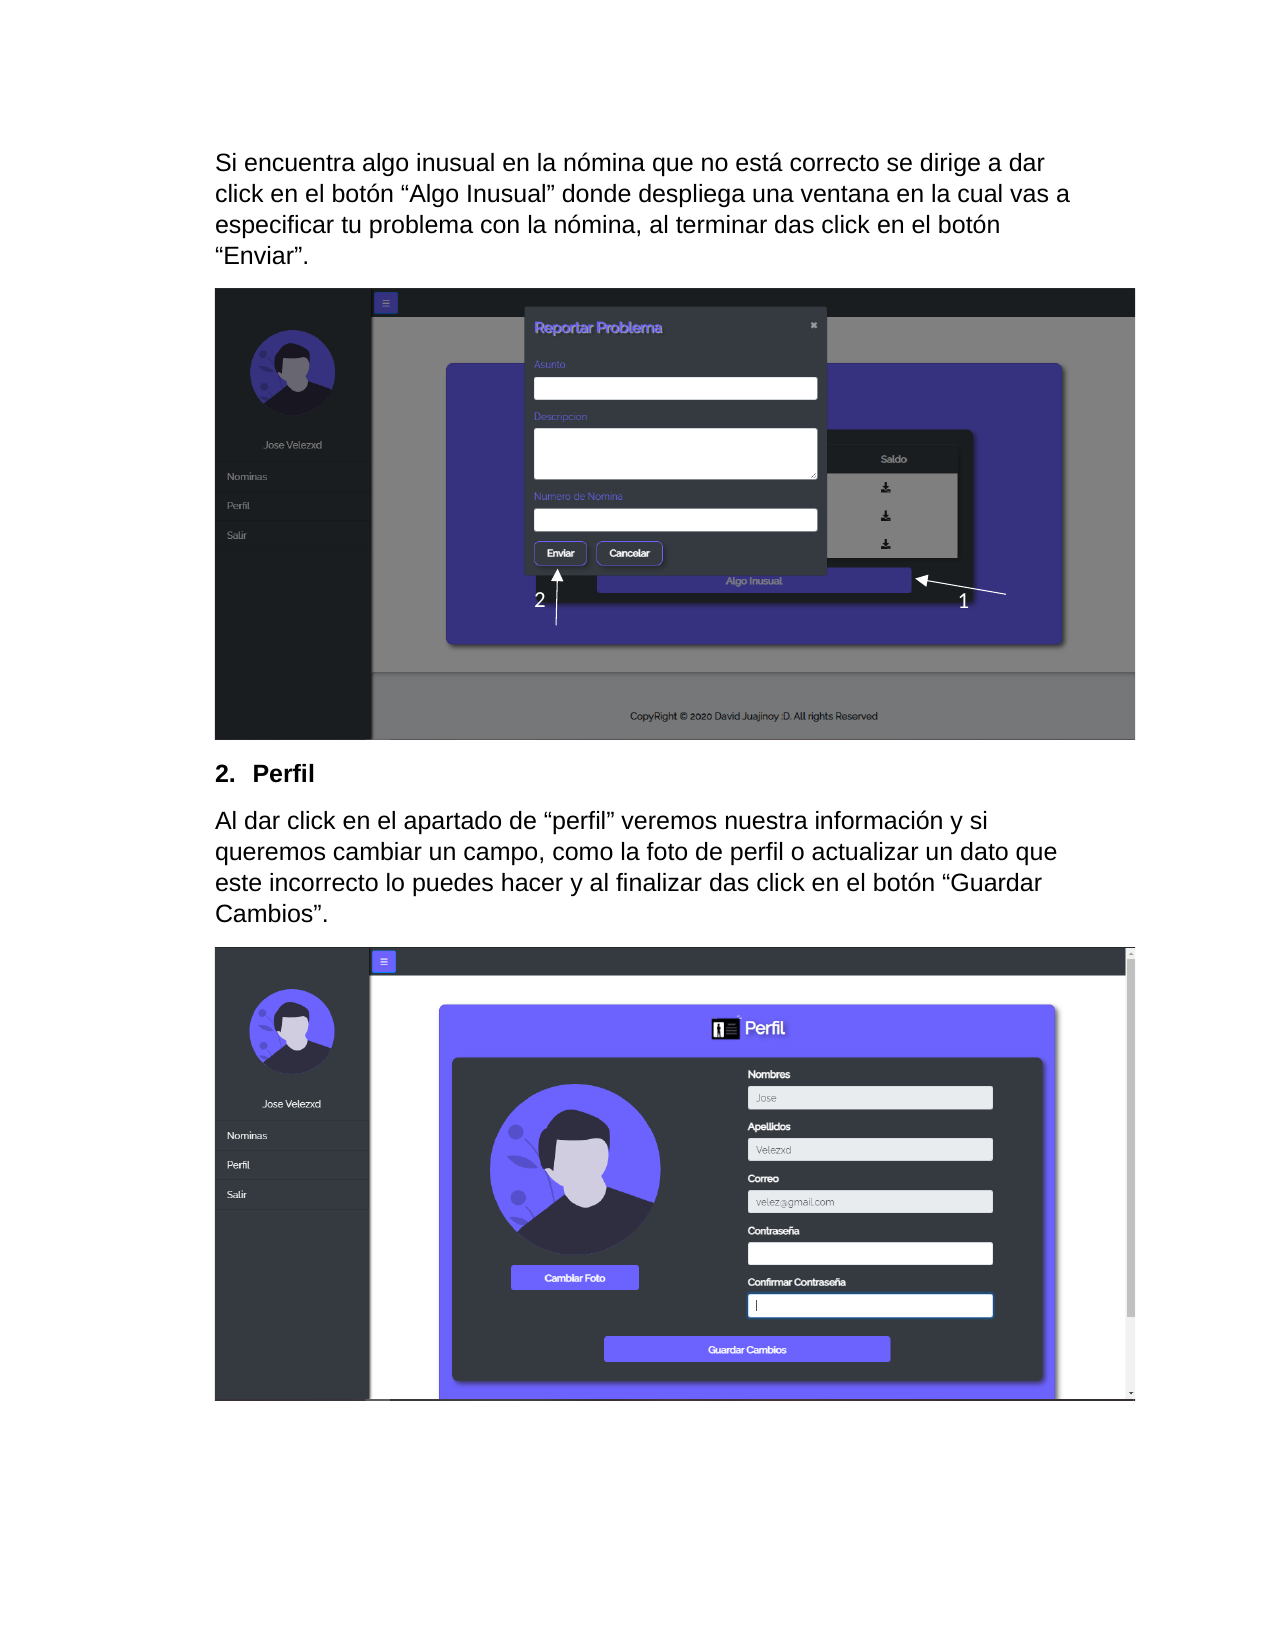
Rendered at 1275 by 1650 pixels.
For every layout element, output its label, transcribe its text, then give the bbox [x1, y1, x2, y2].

text Si encuentra algo inusual en la nómina que no está correcto se dirige a dar click en el botón “Algo Inusual” donde despliega una ventana en la cual vas a especificar tu problema con la nómina, al terminar das click en el botón “Enviar”. [215, 148, 1098, 269]
picture [214, 947, 1136, 1401]
picture [214, 288, 1136, 740]
text Al dar click en el apartado de “perfil” veremos nuestra información y si queremos cambiar un campo, como la foto de perfil o actualizar un dato que este incorrecto lo puedes hacer y al finalizar das click en el botón “Guardar Cambios”. [215, 806, 1098, 928]
list Perfil [215, 758, 1098, 787]
